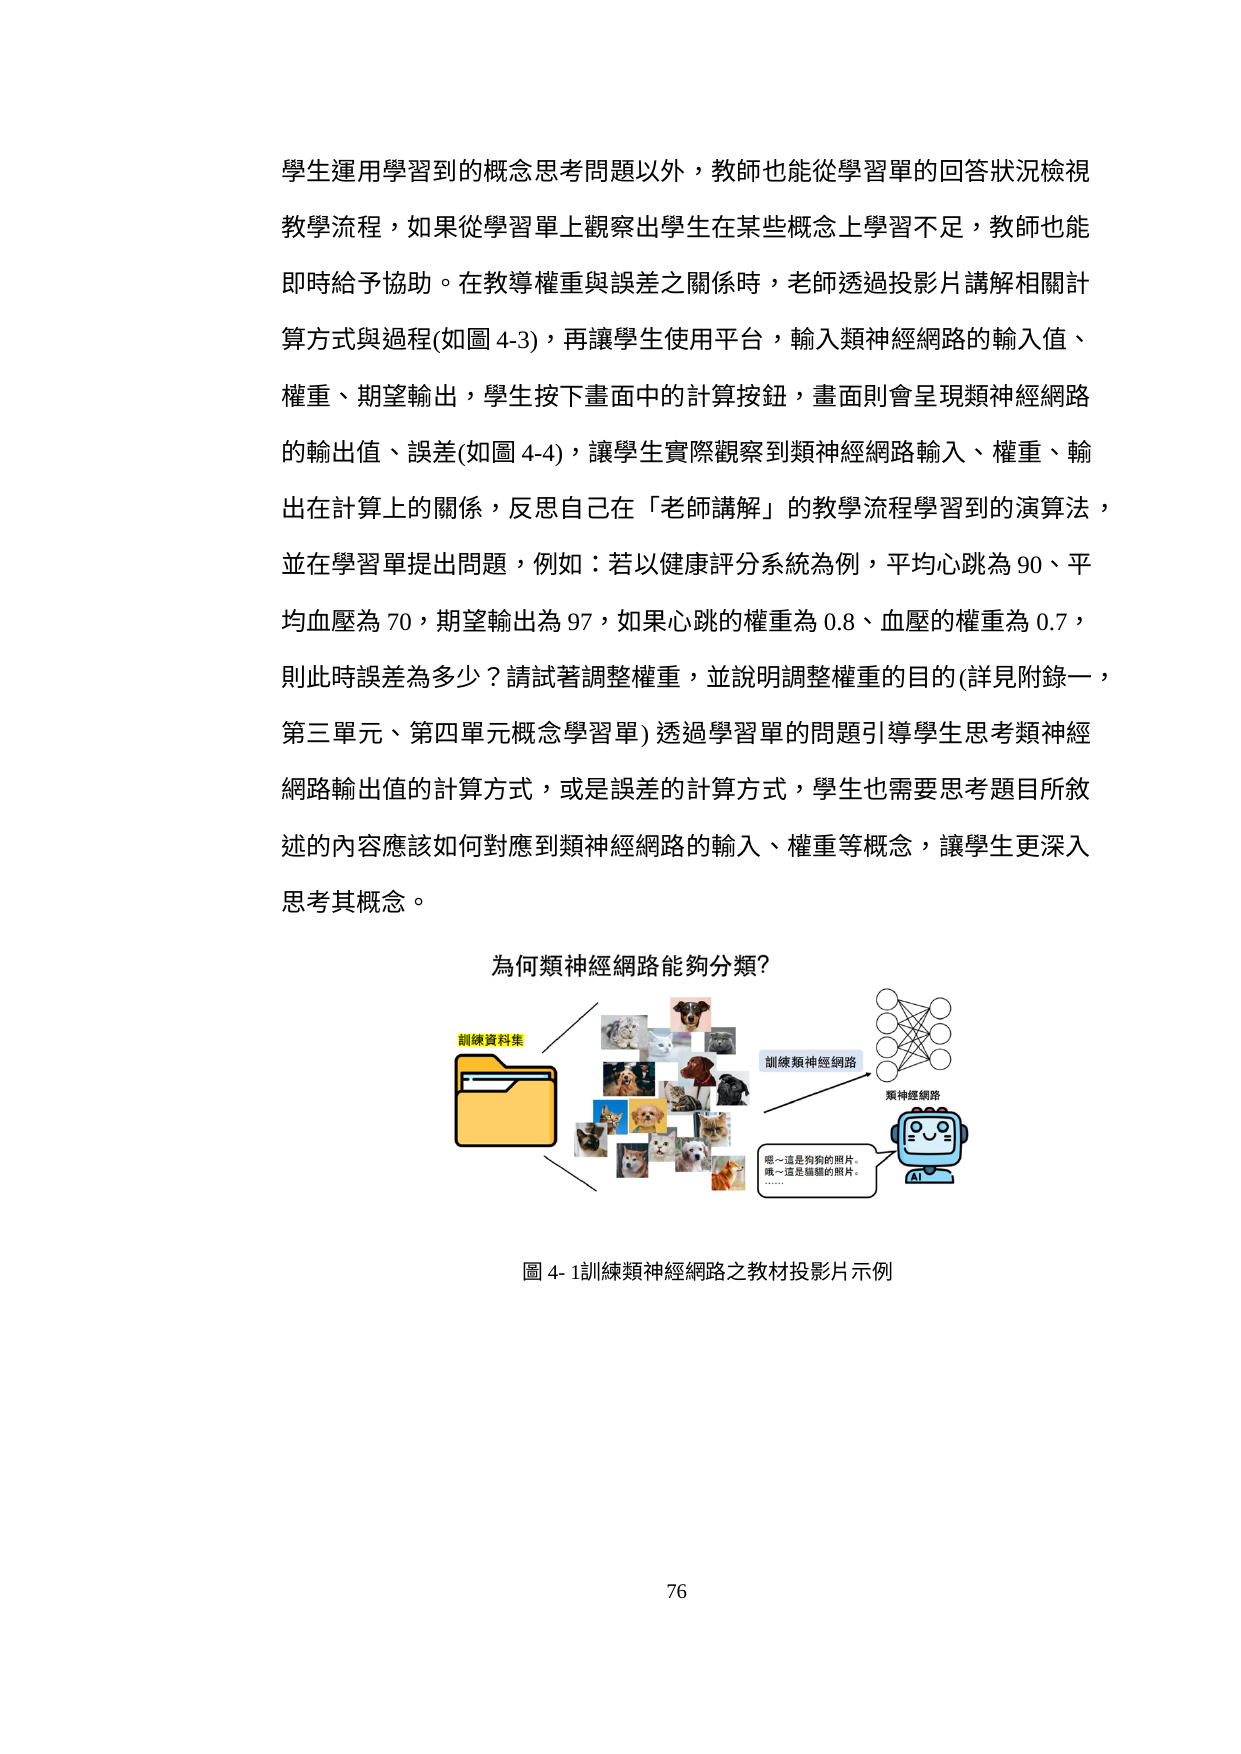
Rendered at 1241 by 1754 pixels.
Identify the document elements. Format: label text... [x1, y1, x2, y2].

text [281, 151, 1092, 919]
picture [452, 937, 972, 1213]
text 圖 4- 1訓練類神經網路之教材投影片示例 [281, 1252, 1092, 1289]
